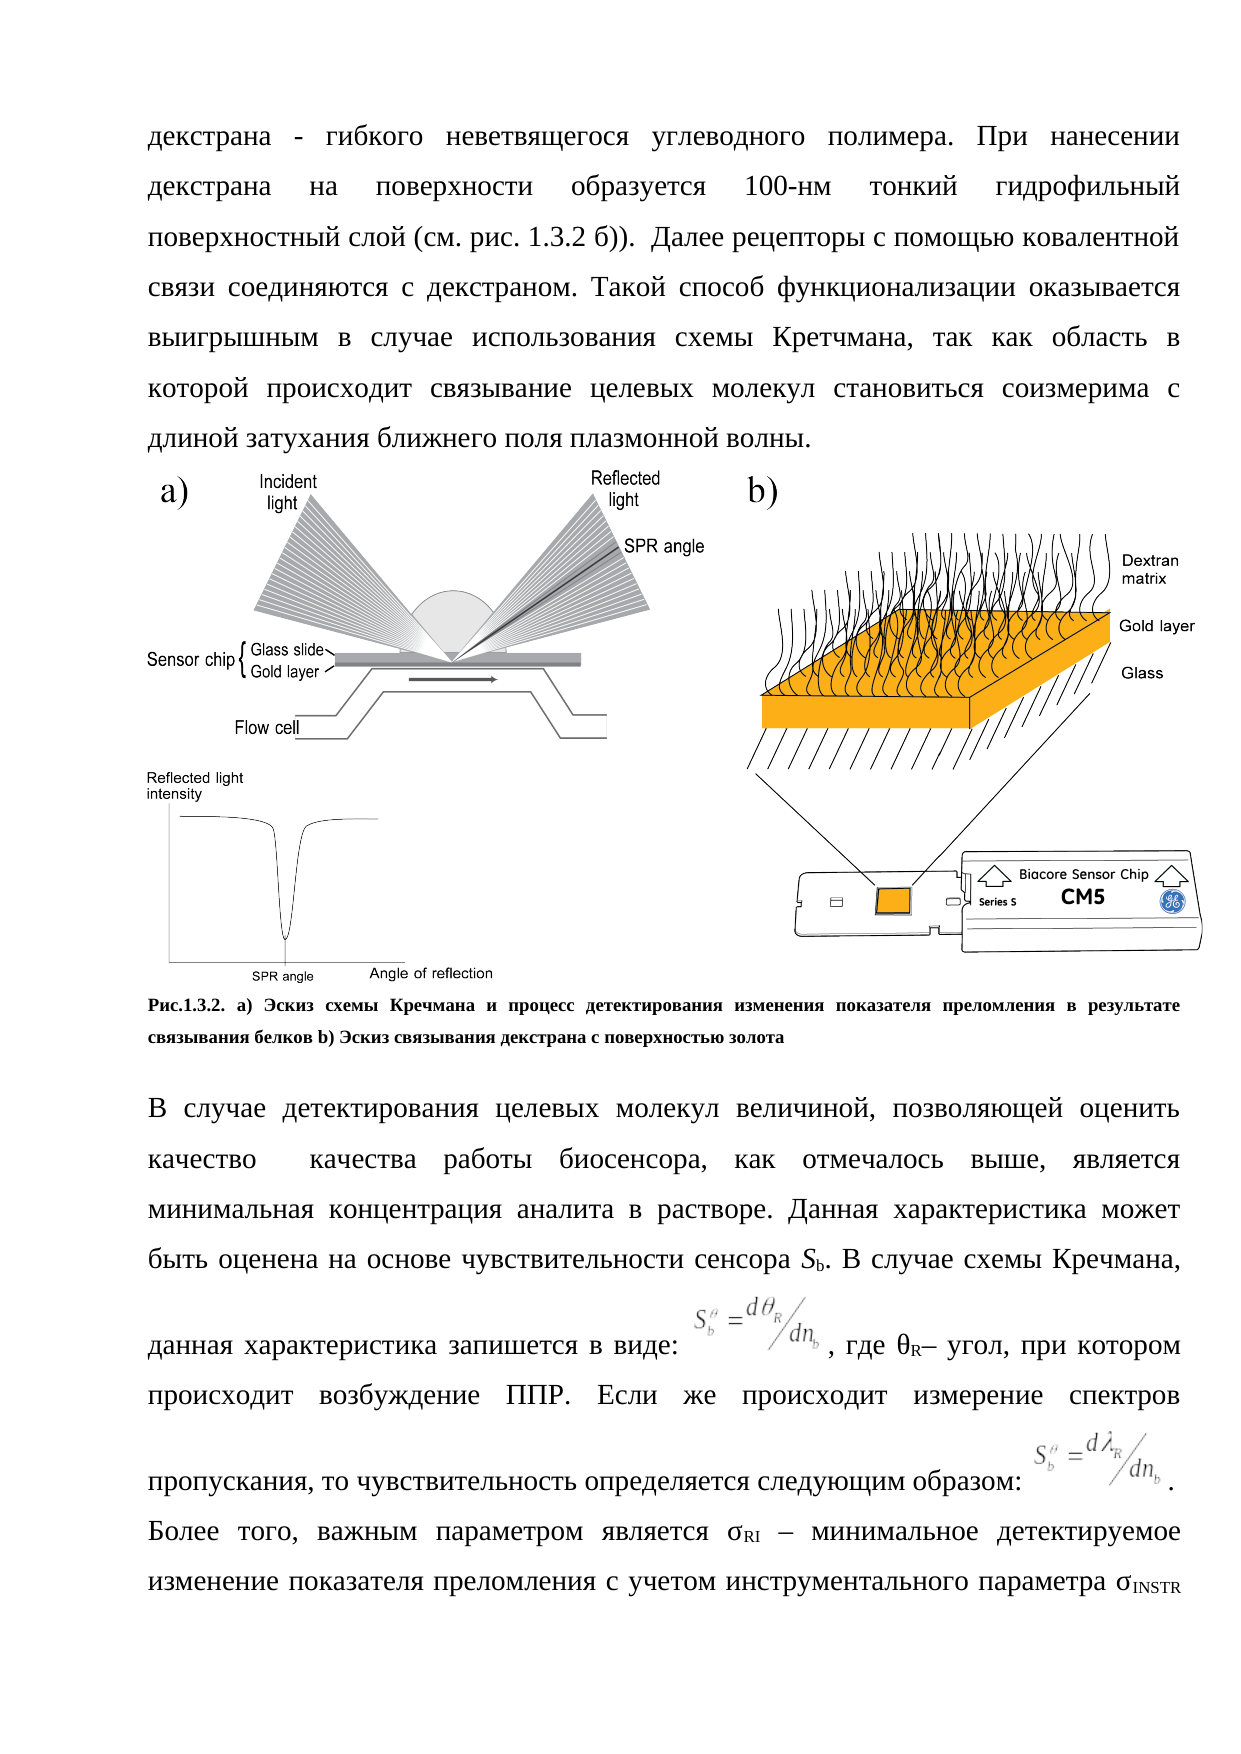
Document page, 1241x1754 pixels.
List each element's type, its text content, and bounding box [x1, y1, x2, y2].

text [148, 118, 1181, 453]
text В случае детектирования целевых молекул величиной, позволяющей оценить качество качества работы биосенсора, как отмечалось выше, является минимальная концентрация аналита в растворе. Данная характеристика может быть оценена на основе чувствительности сенсора Sb. В случае схемы Кречмана, данная характеристика запишется в виде: , где θR– угол, при котором происходит возбуждение ППР. Если же происходит измерение спектров пропускания, то чувствительность определяется следующим образом: . [148, 1090, 1181, 1496]
picture [147, 470, 1203, 983]
text Рис.1.3.2. a) Эскиз схемы Кречмана и процесс детектирования изменения показателя преломления в результате связывания белков b) Эскиз связывания декстрана с поверхностью золота [148, 983, 1181, 1047]
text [148, 1513, 1181, 1597]
